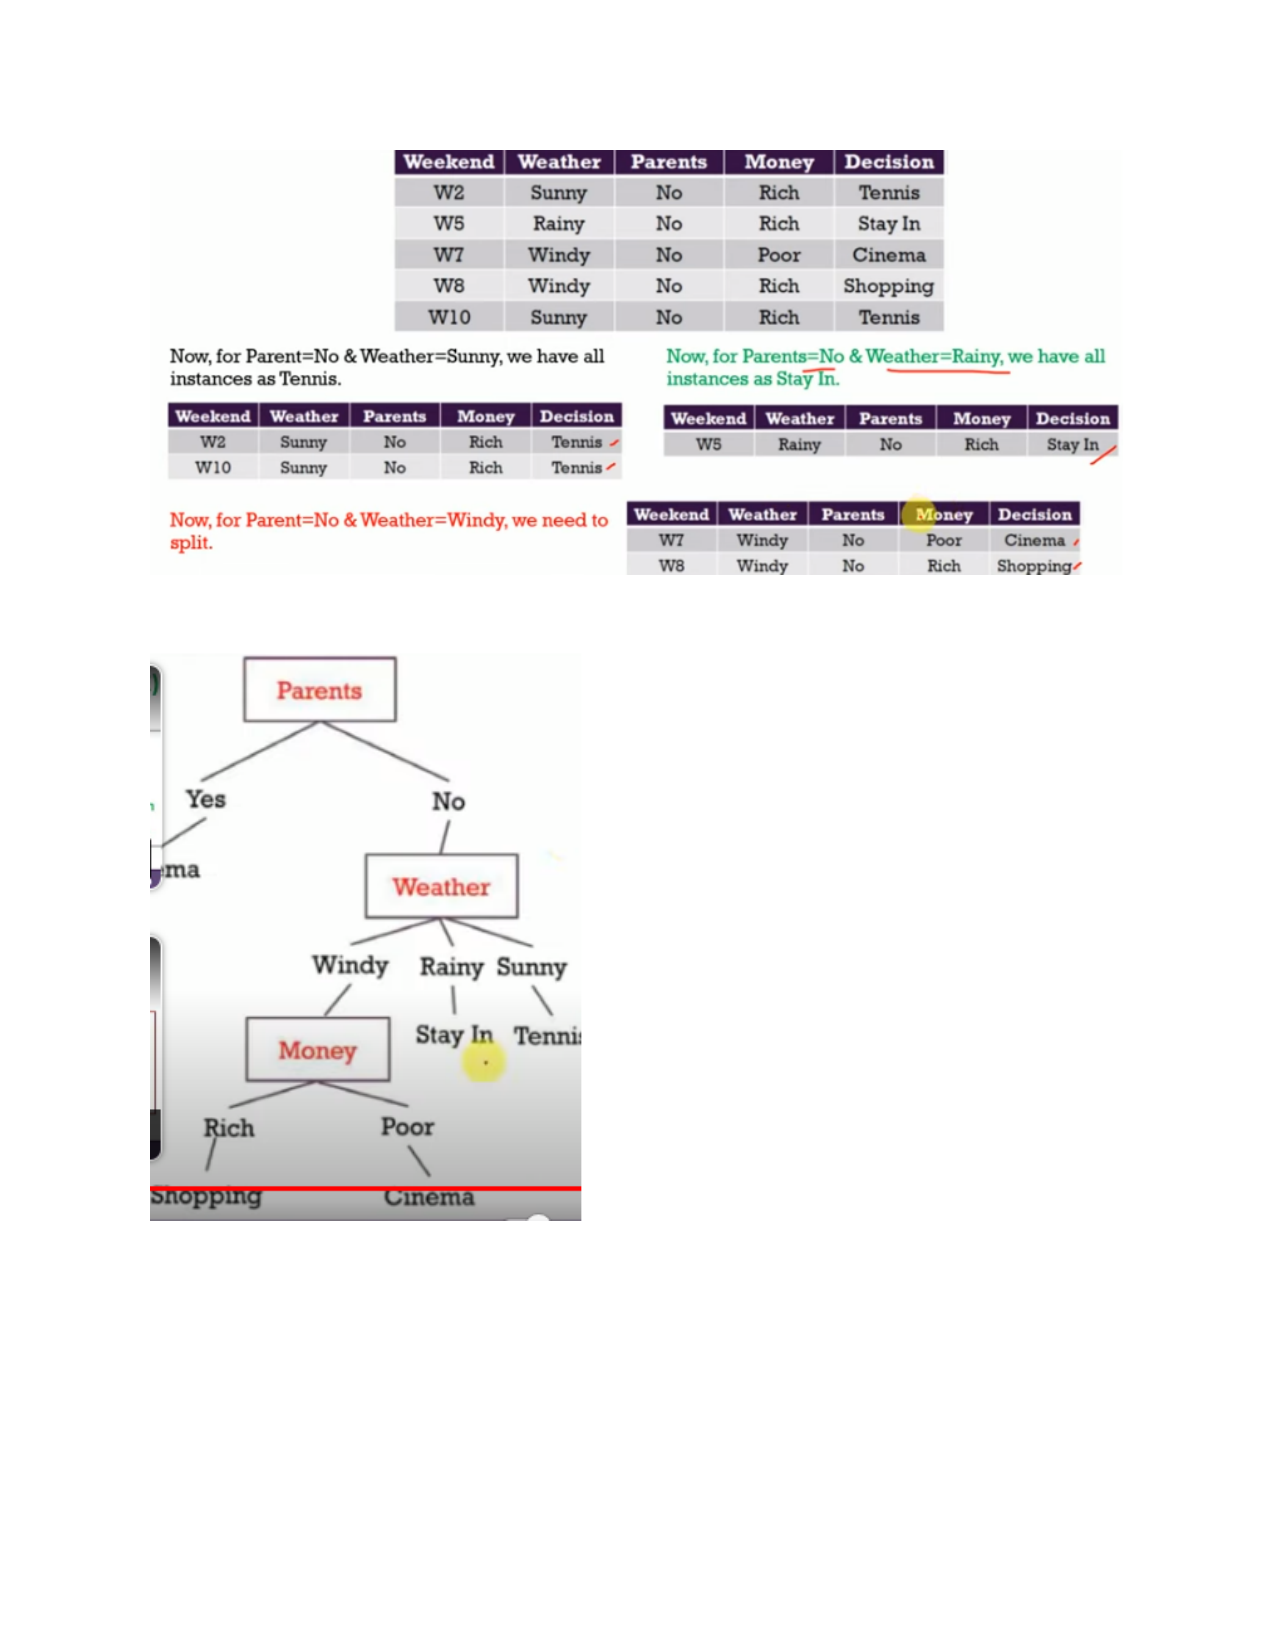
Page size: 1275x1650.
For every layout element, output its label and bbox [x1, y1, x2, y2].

picture [150, 150, 1124, 575]
picture [150, 653, 582, 1221]
